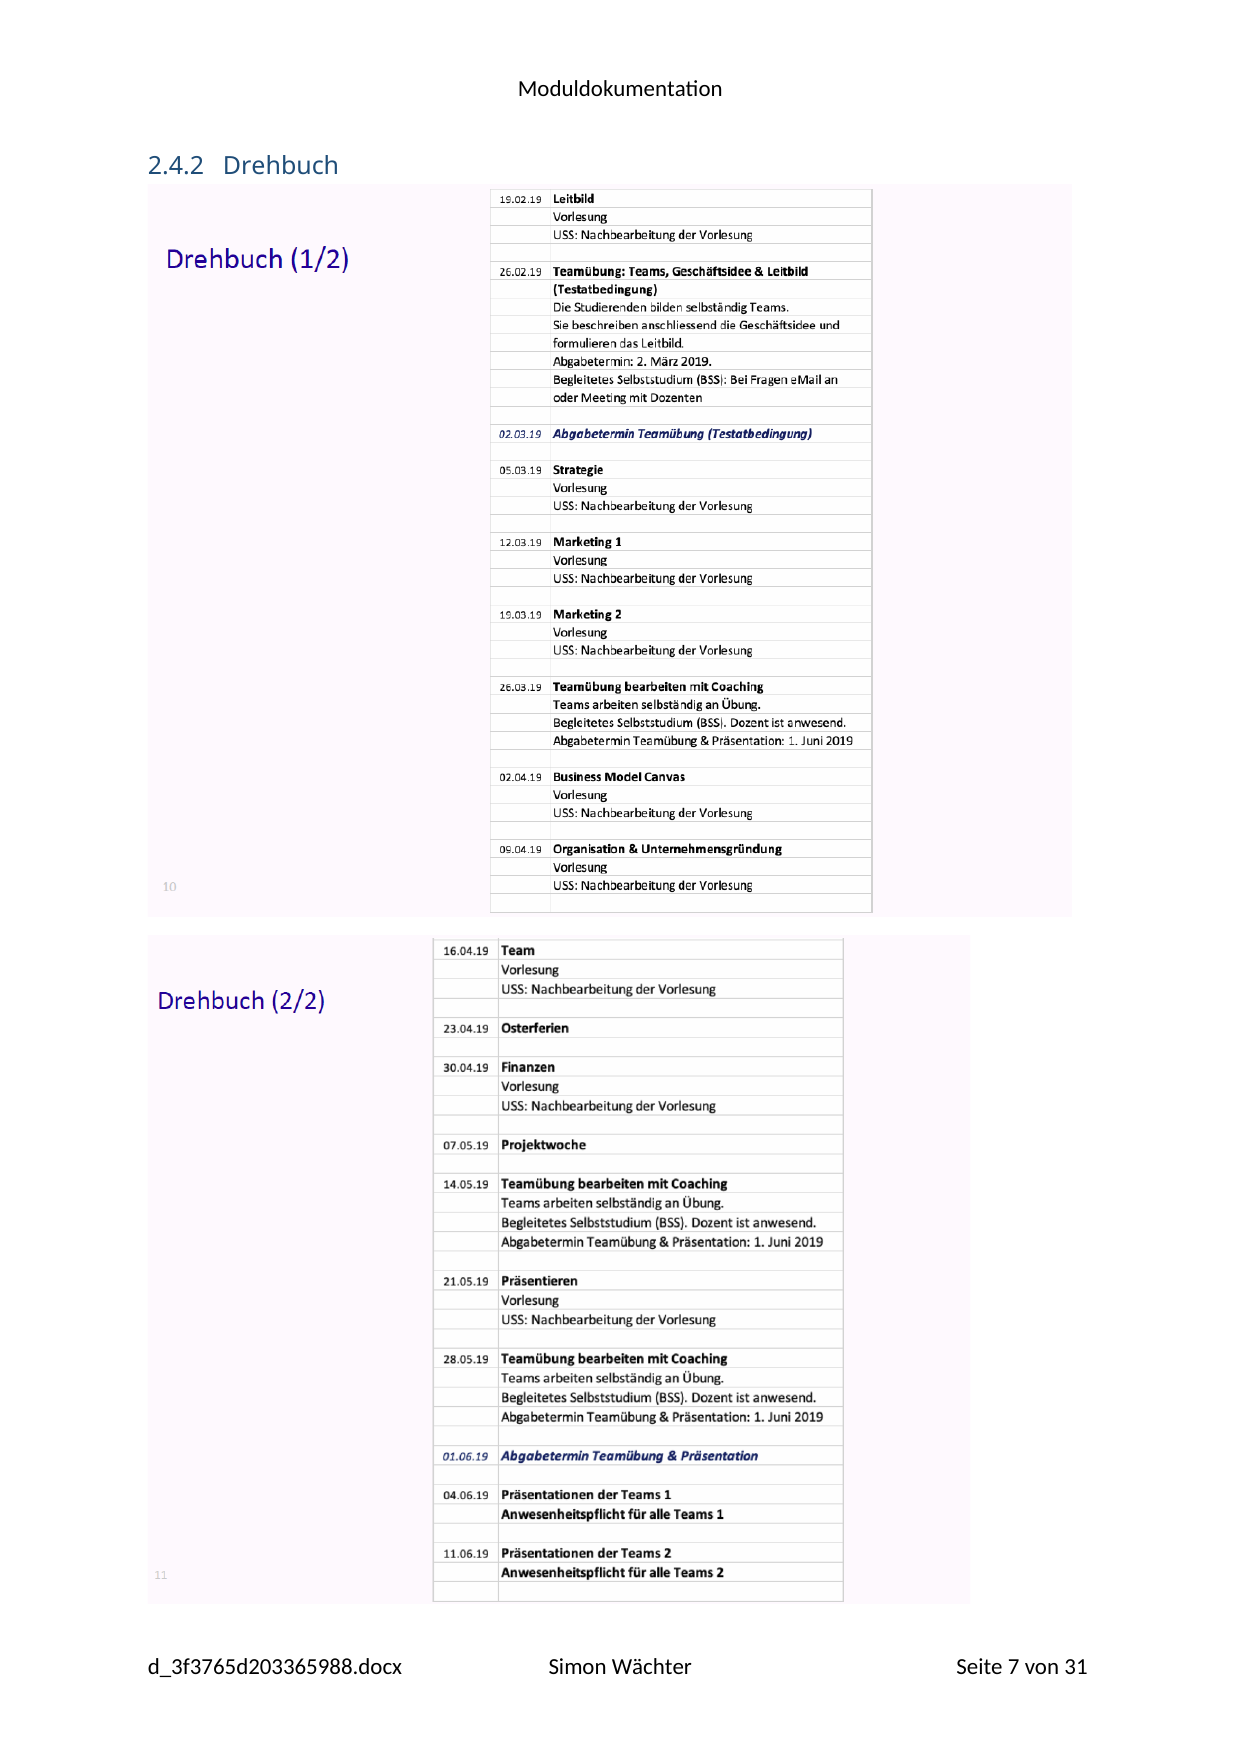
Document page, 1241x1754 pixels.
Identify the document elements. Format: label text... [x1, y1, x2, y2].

picture [147, 184, 1072, 917]
subtitle Drehbuch [148, 148, 1093, 182]
picture [147, 935, 971, 1604]
